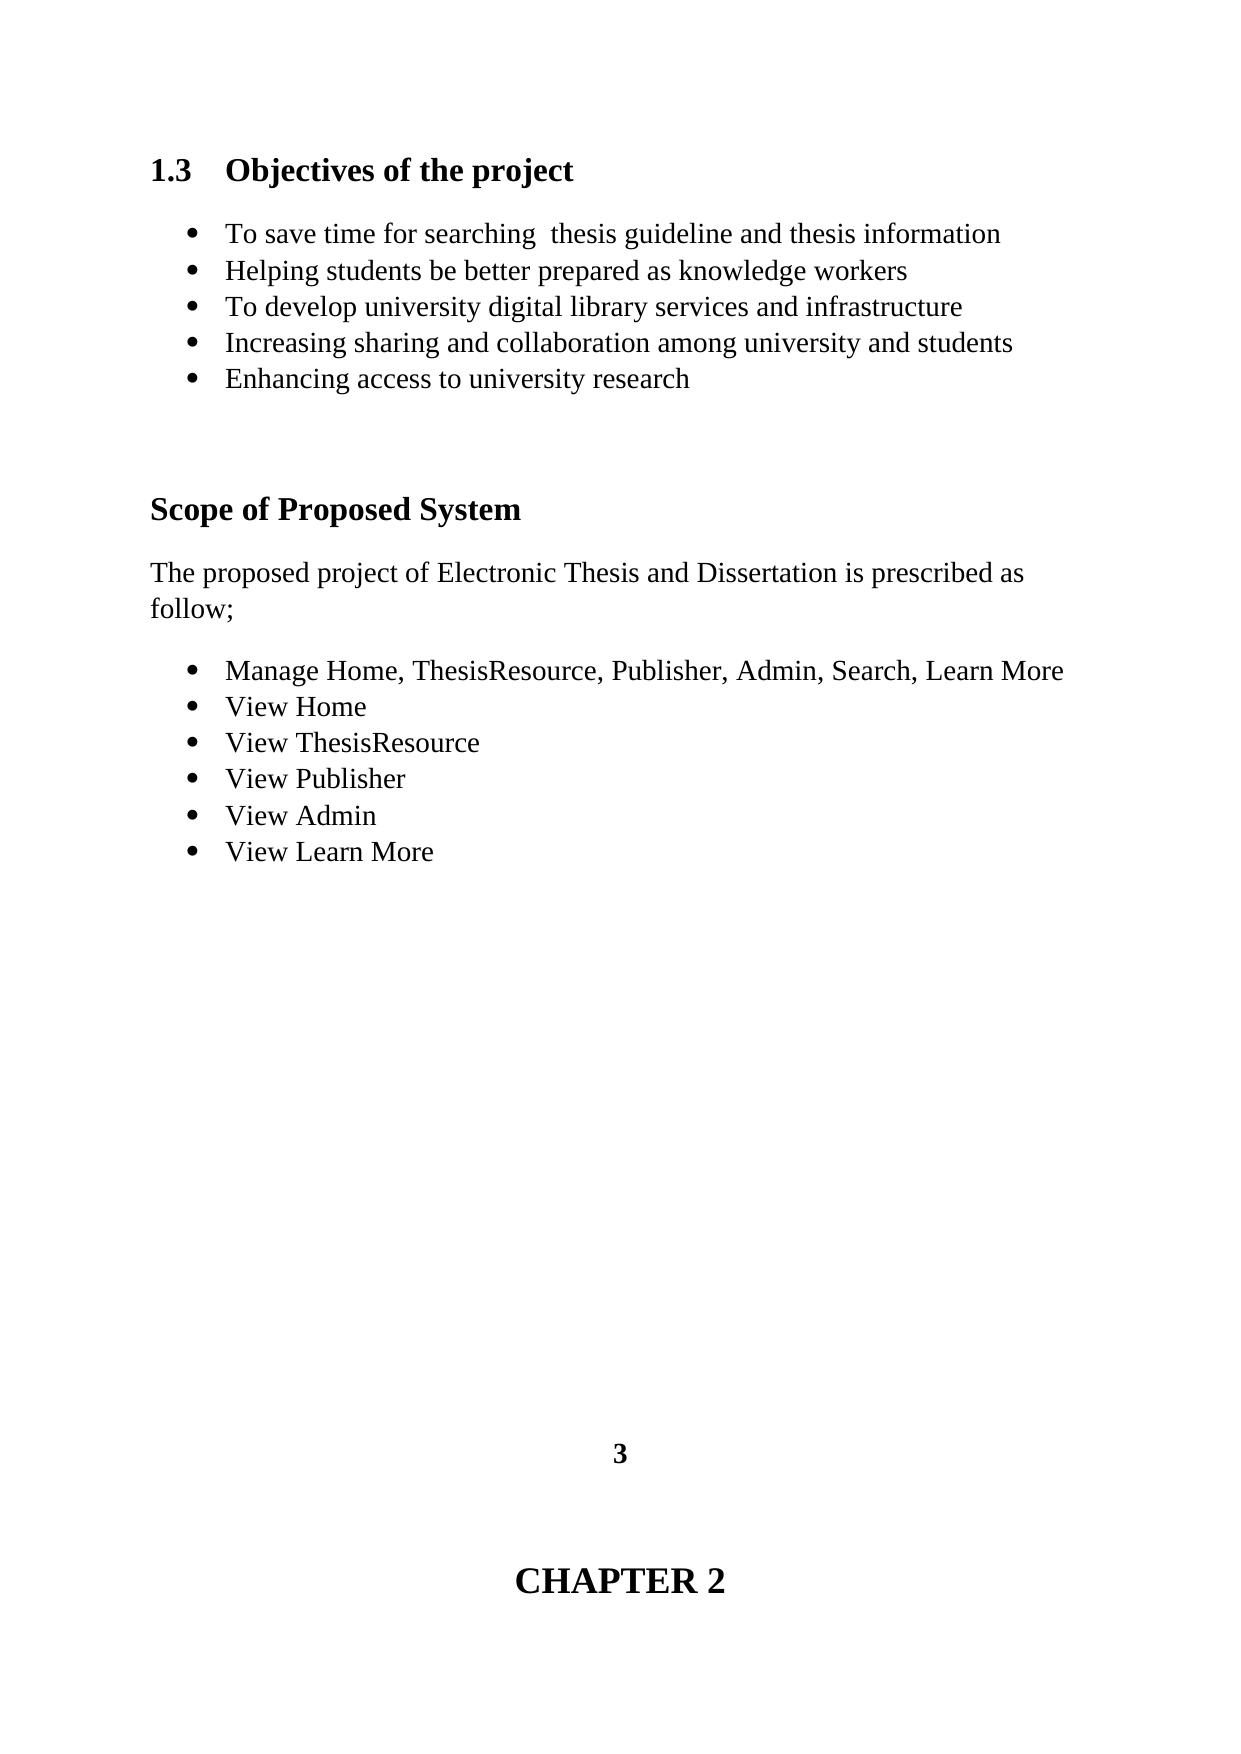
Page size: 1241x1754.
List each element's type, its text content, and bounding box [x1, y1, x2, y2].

text CHAPTER 2 [150, 1559, 1090, 1602]
list View Home [187, 689, 1090, 722]
text 1.3 Objectives of the project [150, 150, 1090, 188]
list Enhancing access to university research [187, 361, 1090, 395]
list To develop university digital library services and infrastructure [187, 289, 1090, 322]
list View Learn More [187, 834, 1090, 867]
list View Publisher [187, 761, 1090, 795]
list View Admin [187, 798, 1090, 831]
text 3 [150, 1436, 1090, 1470]
text Scope of Proposed System [150, 489, 1090, 527]
list Increasing sharing and collaboration among university and students [187, 325, 1090, 359]
list Manage Home, ThesisResource, Publisher, Admin, Search, Learn More [187, 653, 1090, 686]
list To save time for searching thesis guideline and thesis information [187, 216, 1090, 250]
list Helping students be better prepared as knowledge workers [187, 253, 1090, 286]
list View ThesisResource [187, 725, 1090, 759]
text The proposed project of Electronic Thesis and Dissertation is prescribed as follow; [150, 555, 1090, 625]
